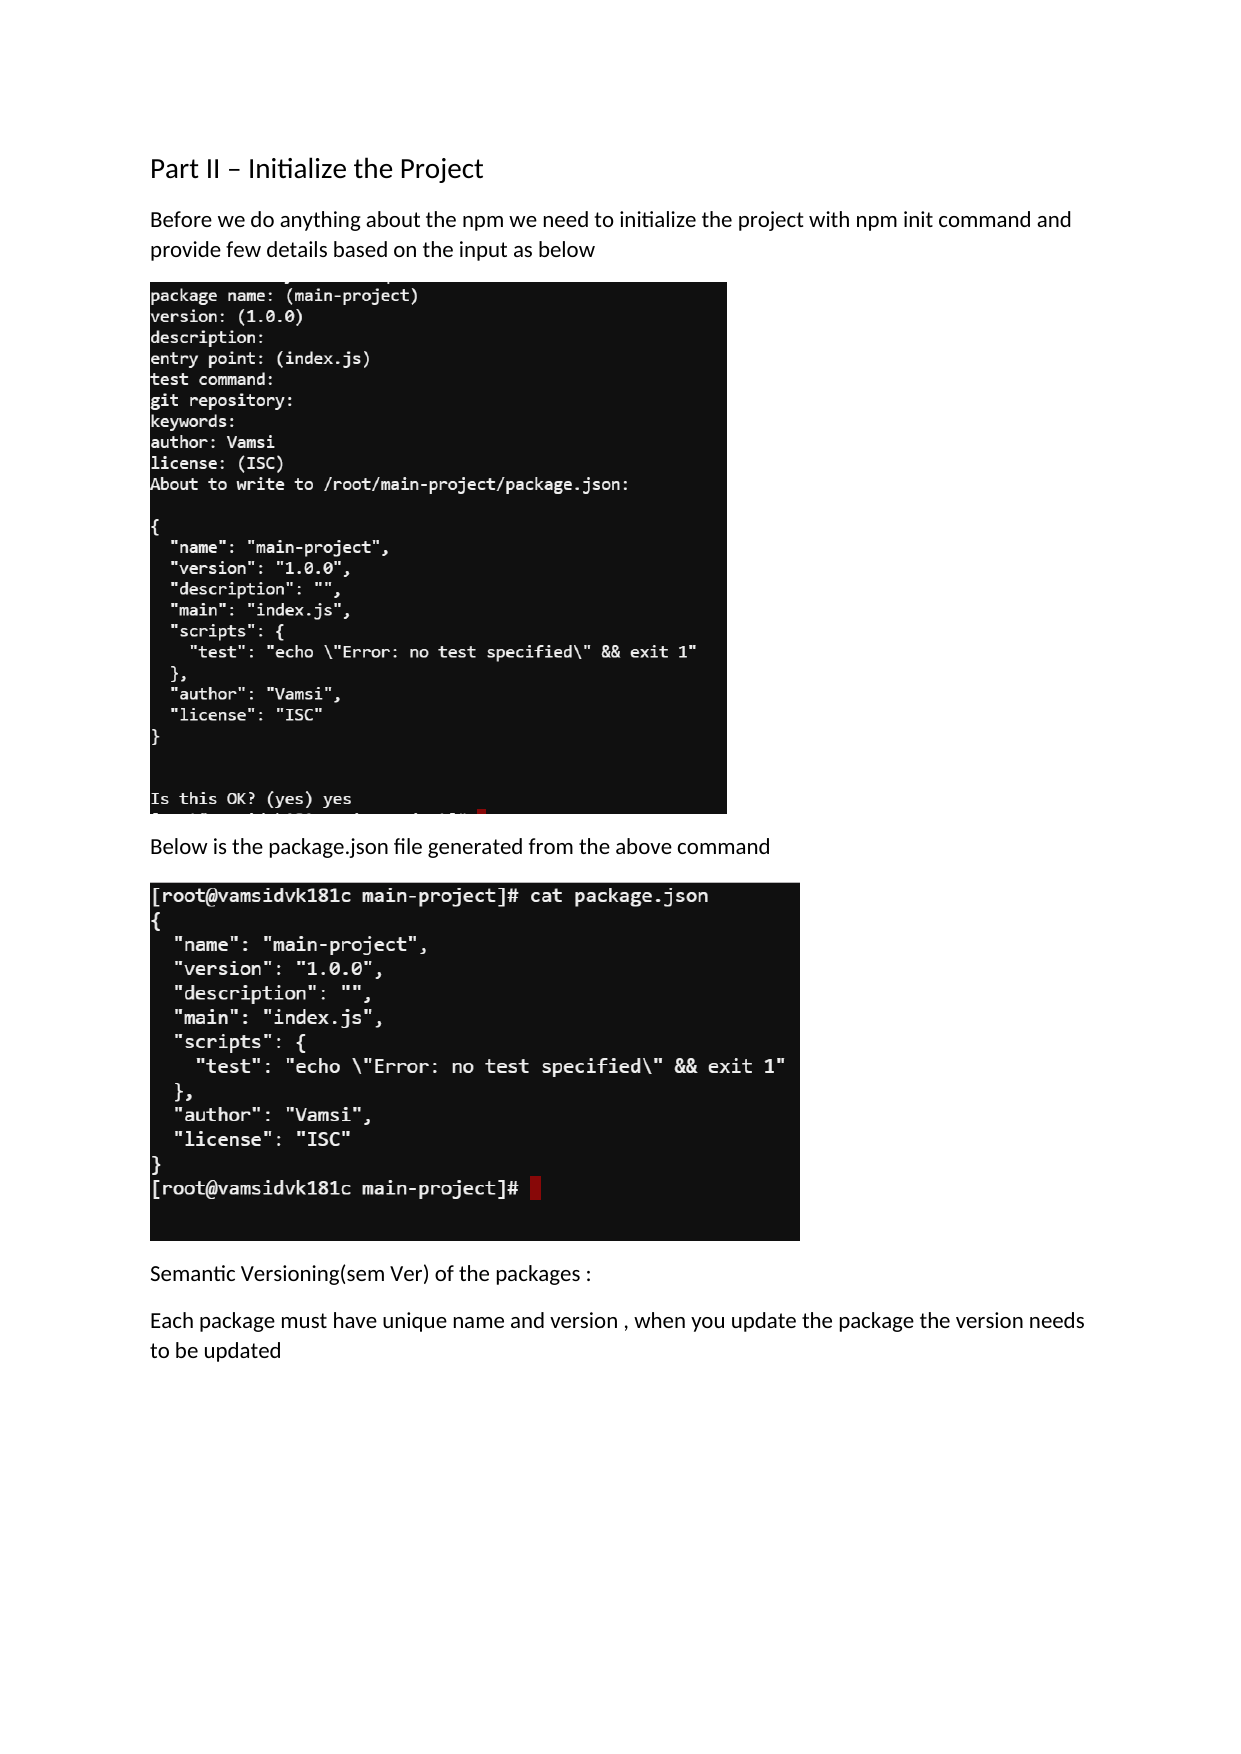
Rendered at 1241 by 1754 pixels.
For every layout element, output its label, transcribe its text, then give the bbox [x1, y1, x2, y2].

text Semantic Versioning(sem Ver) of the packages : [150, 1259, 1090, 1287]
text Below is the package.json file generated from the above command [150, 832, 1090, 860]
text Part II – Initialize the Project [150, 150, 1090, 186]
text Each package must have unique name and version , when you update the package the version needs to be updated [150, 1306, 1090, 1364]
text Before we do anything about the npm we need to initialize the project with npm init command and provide few details based on the input as below [150, 205, 1090, 263]
picture [150, 282, 727, 814]
picture [150, 879, 800, 1241]
